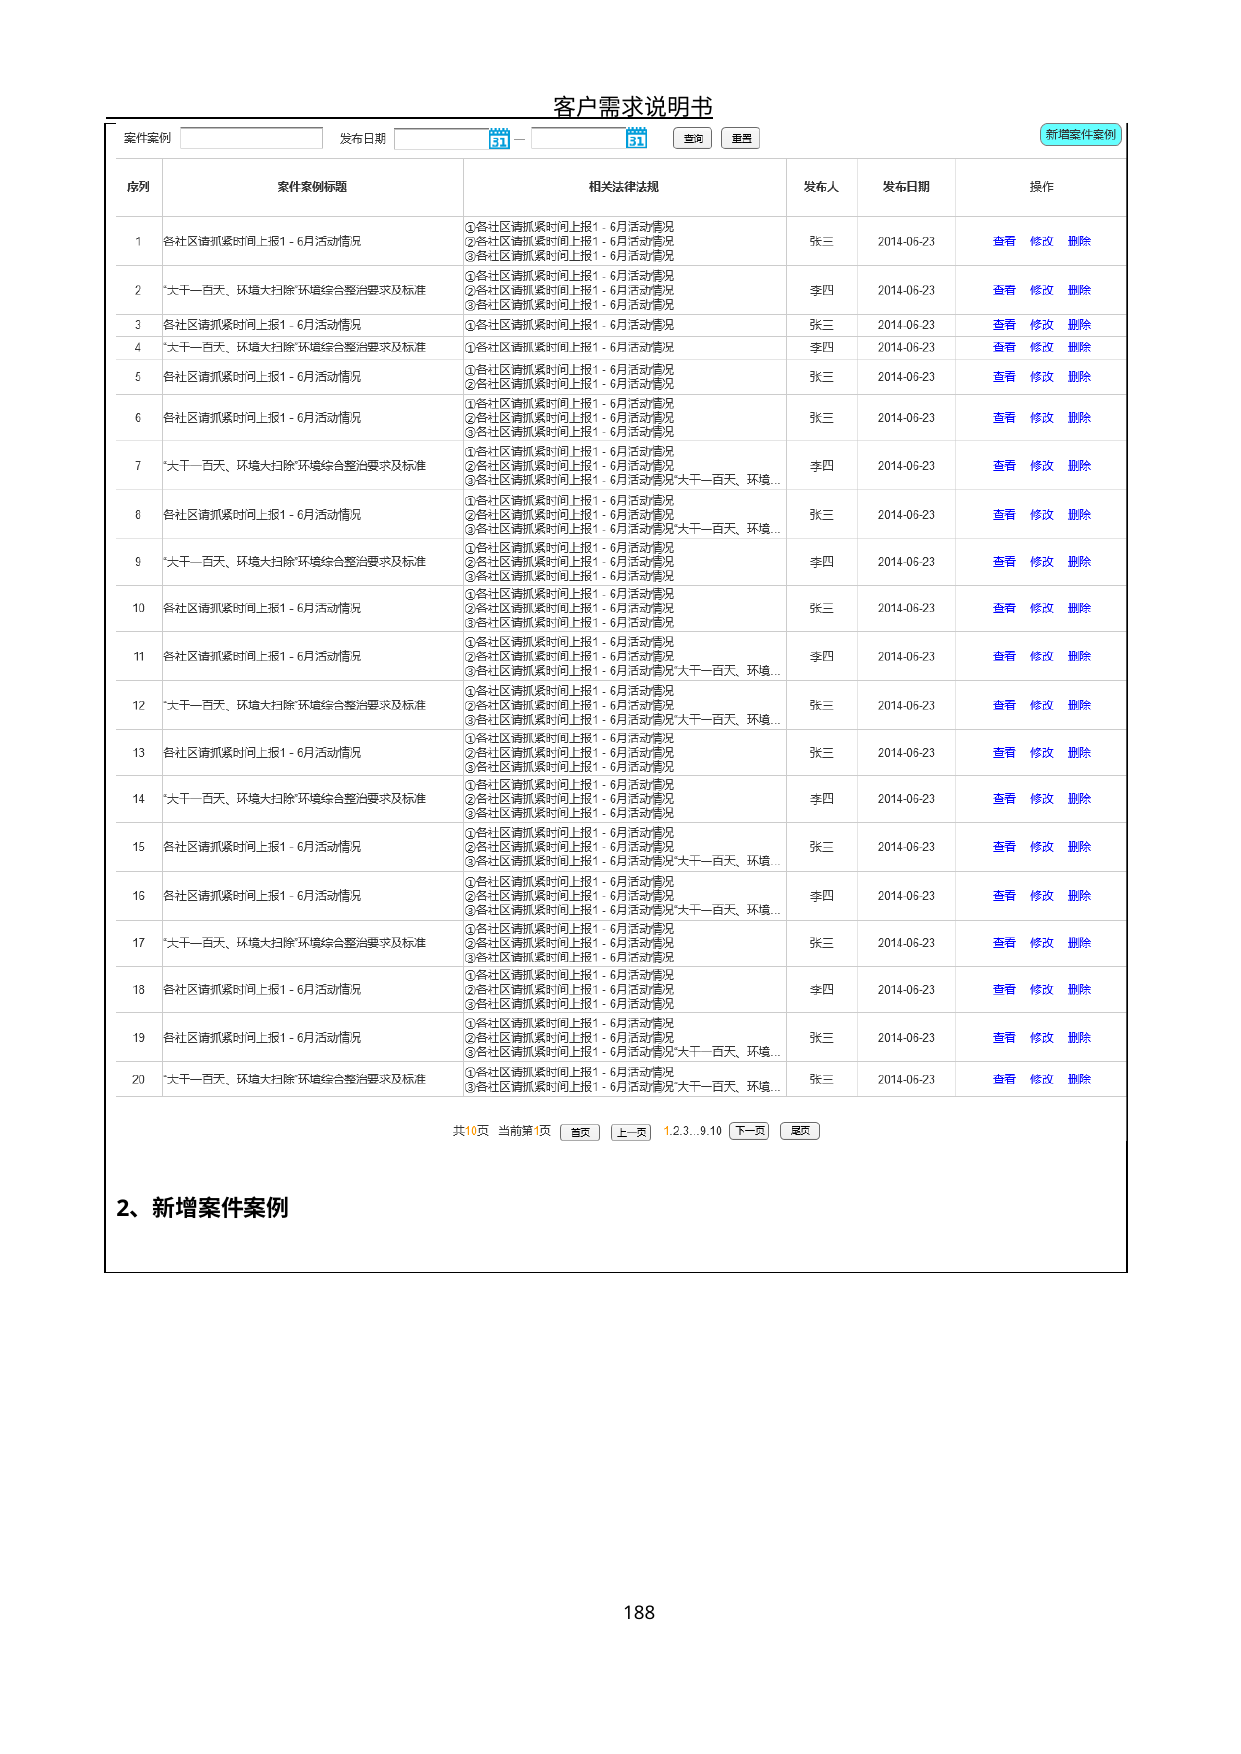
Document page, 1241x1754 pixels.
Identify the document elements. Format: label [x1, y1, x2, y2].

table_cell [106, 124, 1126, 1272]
picture [116, 123, 1127, 1141]
